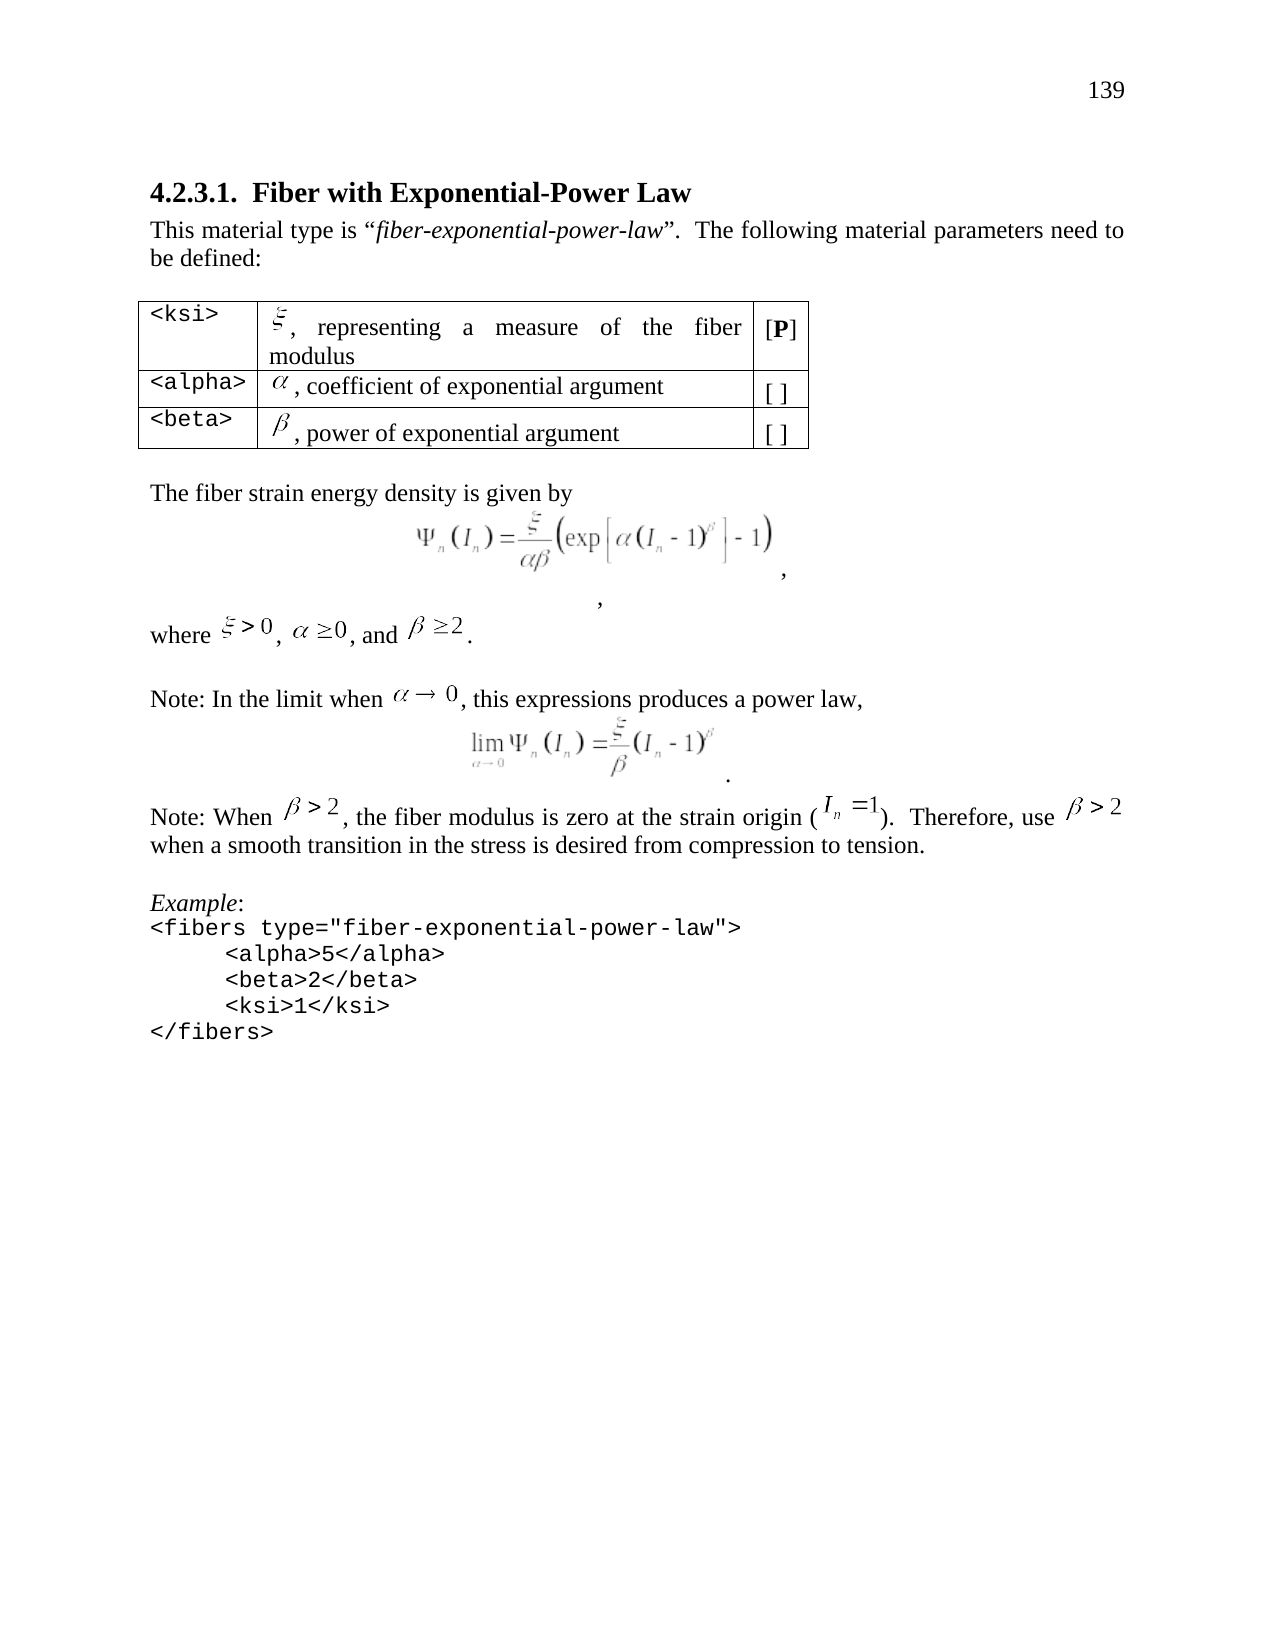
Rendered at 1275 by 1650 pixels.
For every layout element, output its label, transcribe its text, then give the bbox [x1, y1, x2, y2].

text , [150, 507, 1125, 582]
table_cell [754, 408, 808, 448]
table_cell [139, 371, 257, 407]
text <beta>2</beta> [150, 968, 1125, 994]
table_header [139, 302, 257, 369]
text , [150, 582, 1125, 611]
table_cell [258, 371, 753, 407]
text <ksi>1</ksi> [150, 994, 1125, 1020]
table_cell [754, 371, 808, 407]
text This material type is “fiber-exponential-power-law”. The following material parameters need to be defined: [150, 215, 1125, 272]
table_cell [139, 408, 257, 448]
subtitle Fiber with Exponential-Power Law [150, 175, 1125, 208]
text <fibers type="fiber-exponential-power-law"> [150, 917, 1125, 943]
text Note: In the limit when , this expressions produces a power law, [150, 678, 1125, 713]
text The fiber strain energy density is given by [150, 478, 1125, 507]
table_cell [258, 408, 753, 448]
text where , , and . [150, 611, 1125, 649]
text Note: When , the fiber modulus is zero at the strain origin (). Therefore, use when a smooth transition in the stress is desired from compression to tension. [150, 787, 1125, 859]
text . [150, 713, 1125, 787]
text Example: [150, 888, 1125, 917]
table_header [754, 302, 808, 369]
text <alpha>5</alpha> [150, 943, 1125, 968]
text </fibers> [150, 1020, 1125, 1046]
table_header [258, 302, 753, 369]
